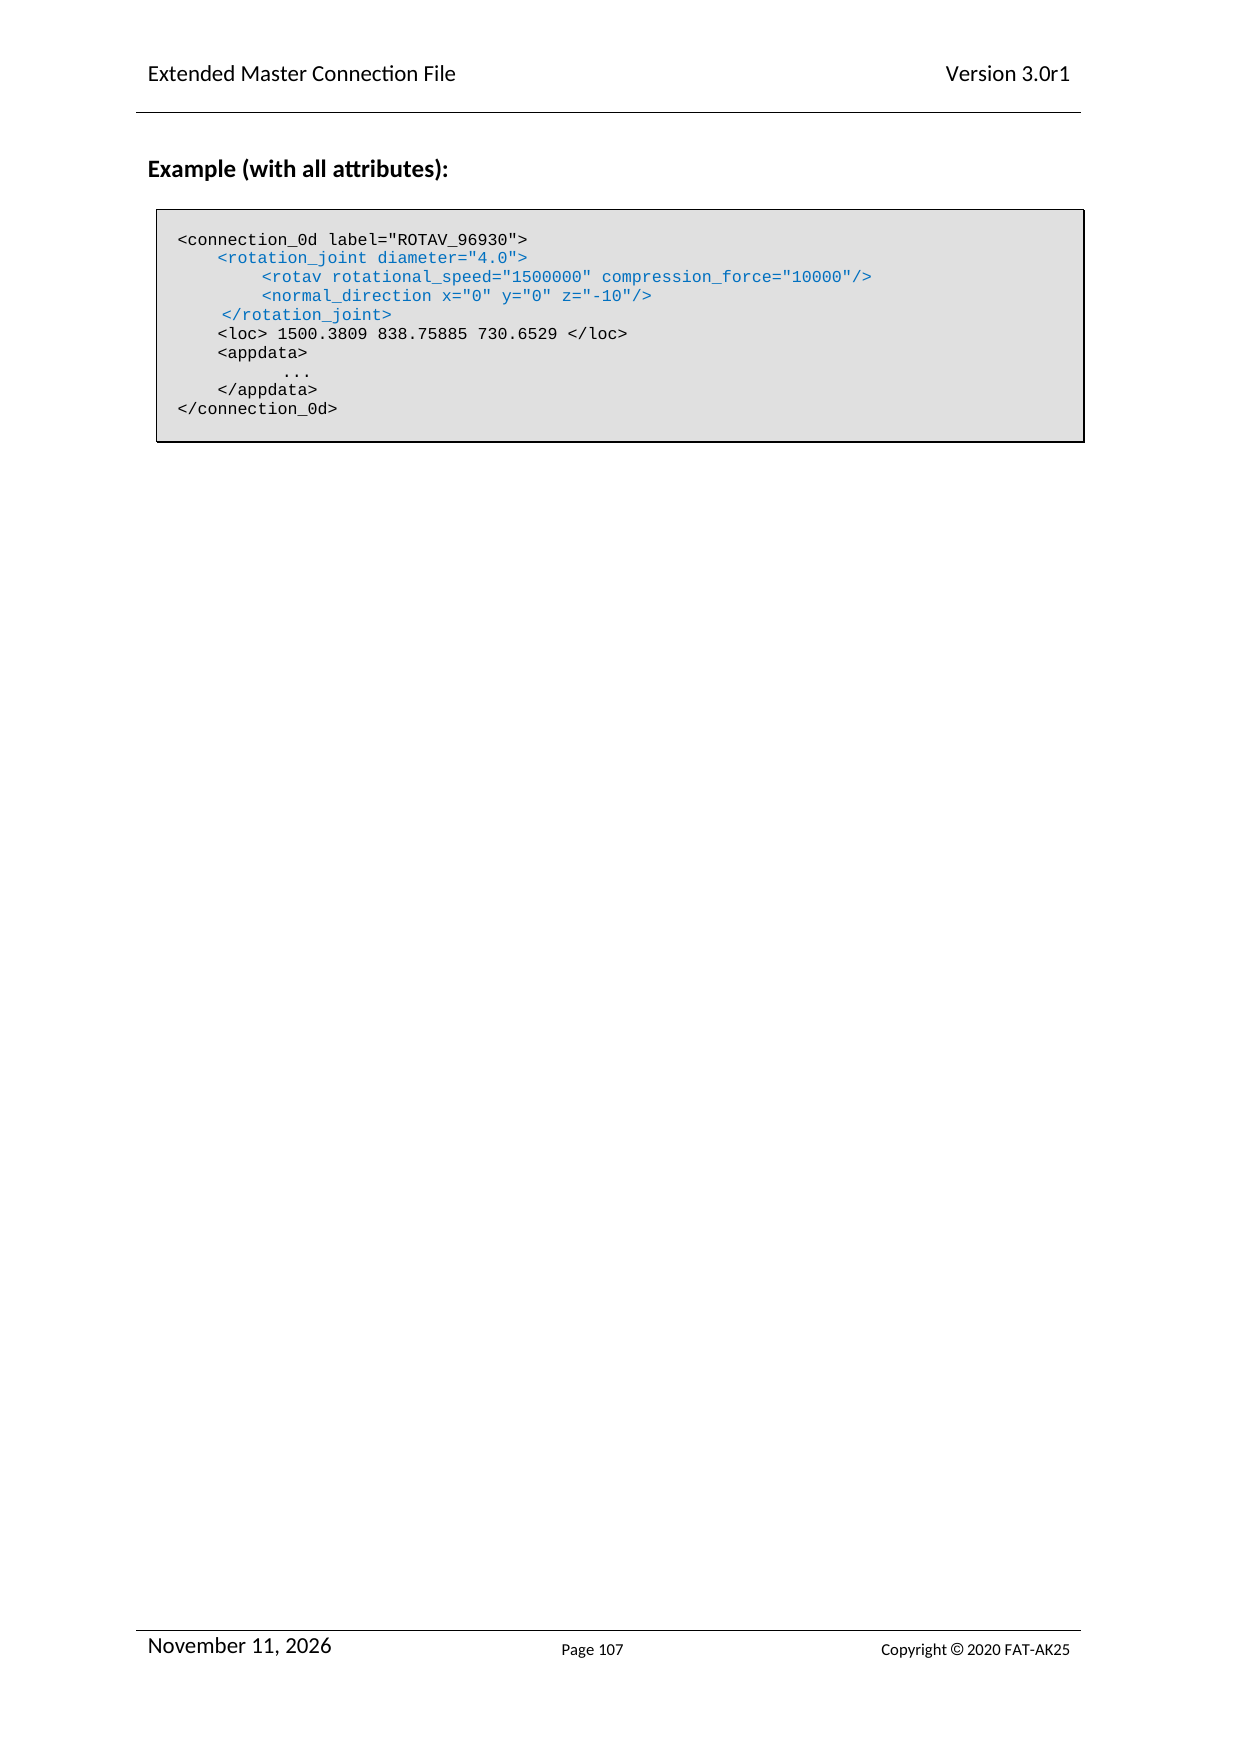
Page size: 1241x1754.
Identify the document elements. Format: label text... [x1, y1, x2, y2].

text <rotav rotational_speed="1500000" compression_force="10000"/> [157, 266, 1083, 284]
text <connection_0d label="ROTAV_96930"> [157, 228, 1083, 247]
text <appdata> [157, 341, 1083, 360]
text Example (with all attributes): [148, 154, 1092, 184]
text ... [157, 360, 1083, 379]
text <rotation_joint diameter="4.0"> [157, 247, 1083, 266]
text <loc> 1500.3809 838.75885 730.6529 </loc> [157, 322, 1083, 341]
text </rotation_joint> [157, 303, 1083, 322]
text </connection_0d> [157, 398, 1083, 417]
text </appdata> [157, 379, 1083, 398]
text <normal_direction x="0" y="0" z="-10"/> [157, 284, 1083, 303]
